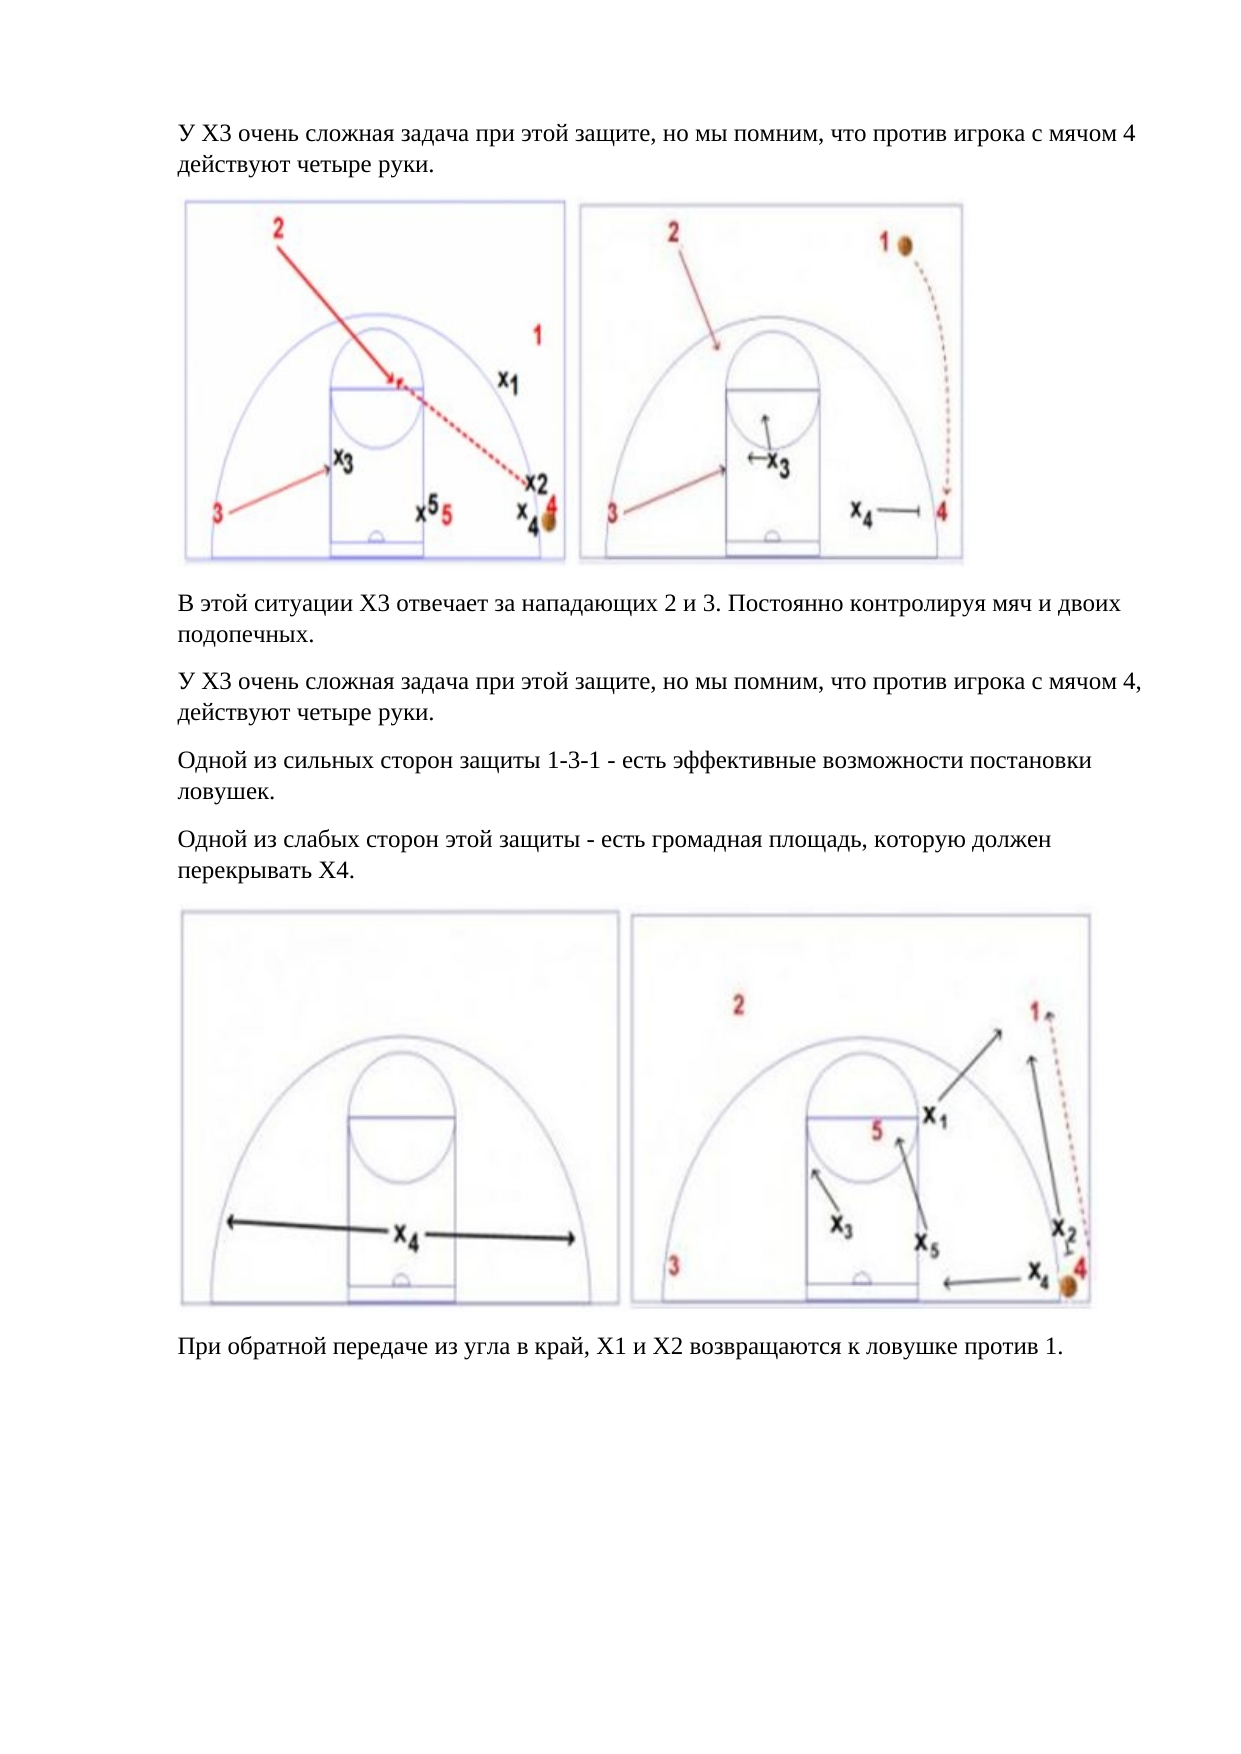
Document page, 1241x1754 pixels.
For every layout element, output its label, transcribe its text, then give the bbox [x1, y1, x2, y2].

text В этой ситуации Х3 отвечает за нападающих 2 и 3. Постоянно контролируя мяч и двоих подопечных. [177, 588, 1152, 647]
text Oдной из слабых сторон этой защиты - есть громадная площадь, которую должен перекрывать Х4. [177, 824, 1152, 884]
picture [177, 902, 1099, 1312]
text У X3 очень сложная задача при этой защите, но мы помним, что против игрока с мячом 4, действуют четыре руки. [177, 666, 1152, 726]
text У X3 очень сложная задача при этой защите, но мы помним, что против игрока с мячом 4 действуют четыре руки. [177, 118, 1152, 178]
picture [177, 196, 971, 569]
text При обратной передаче из угла в край, Х1 и Х2 возвращаются к ловушке против 1. [177, 1331, 1152, 1359]
text Одной из сильных сторон защиты 1-3-1 - есть эффективные возможности постановки ловушек. [177, 745, 1152, 805]
